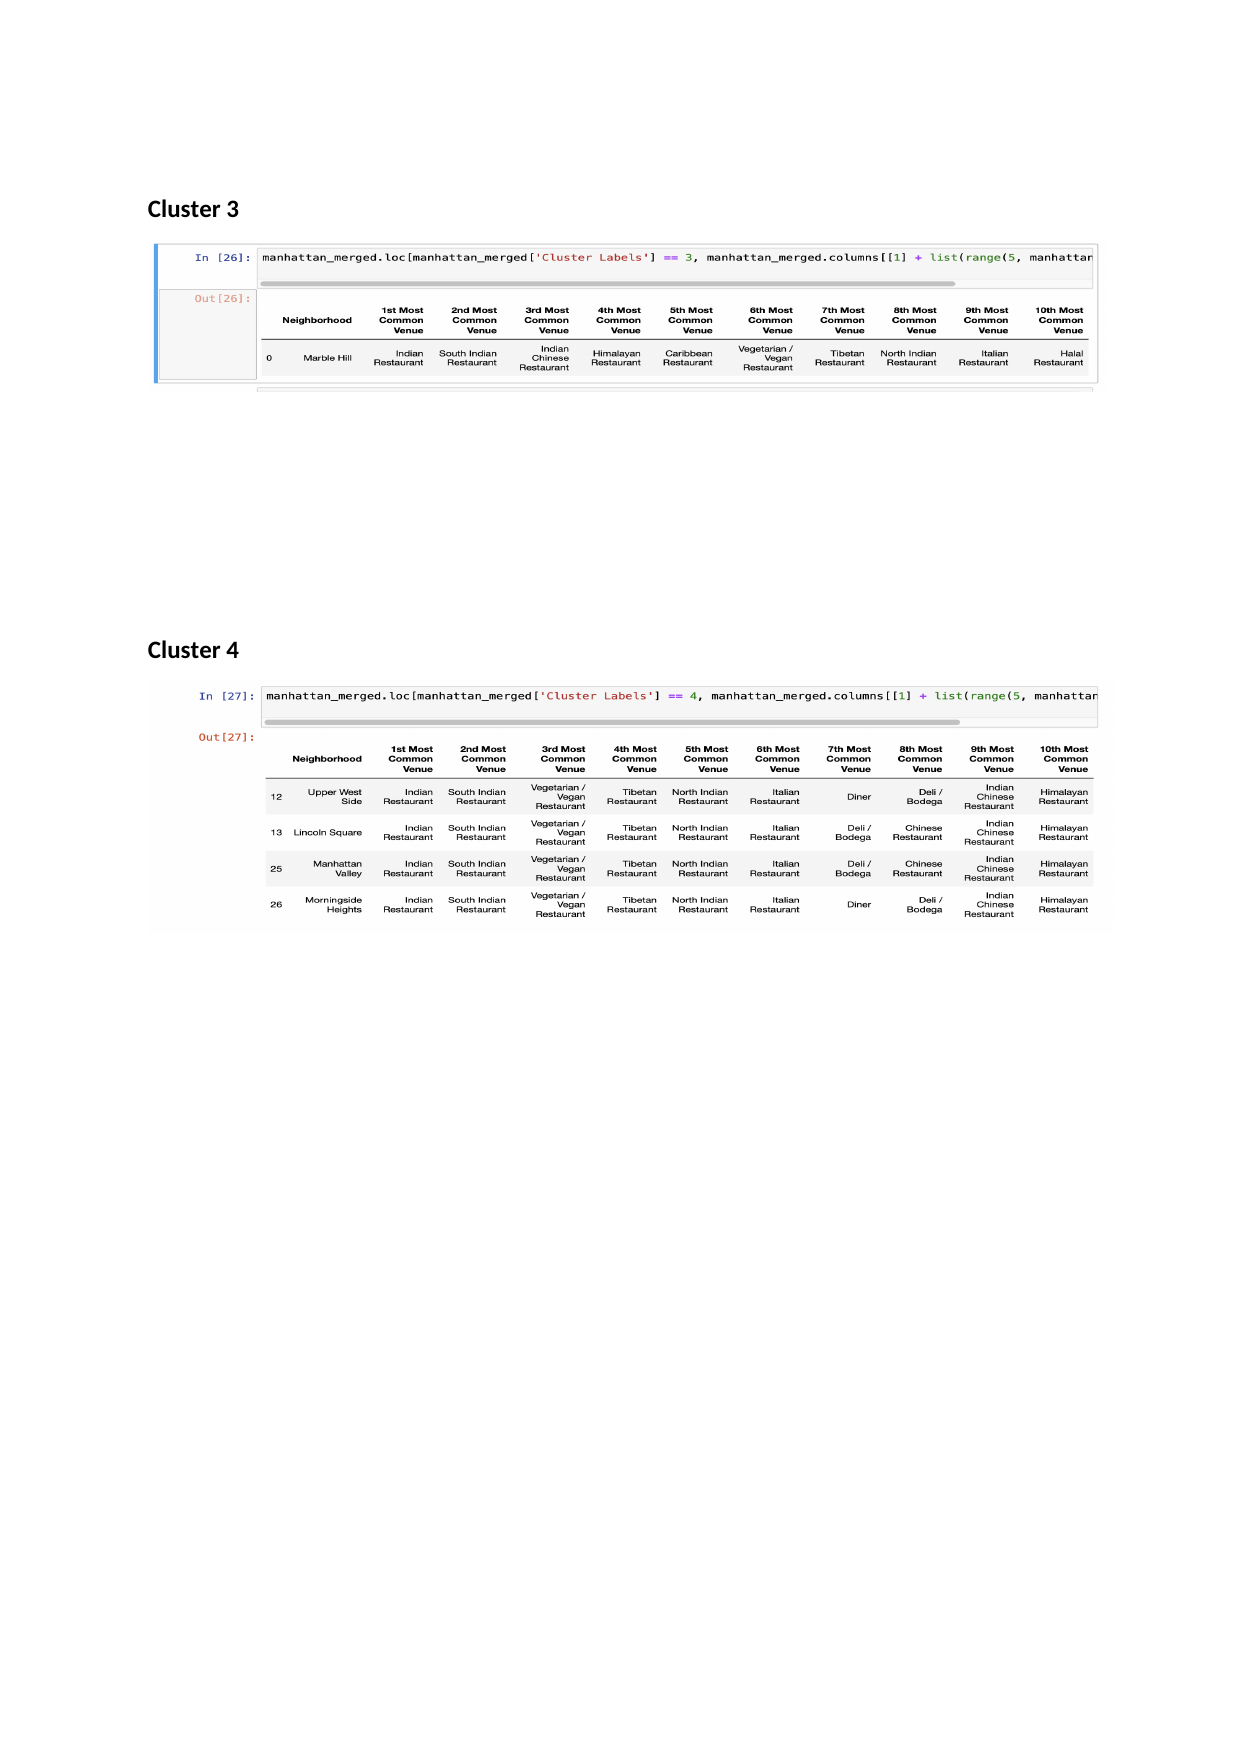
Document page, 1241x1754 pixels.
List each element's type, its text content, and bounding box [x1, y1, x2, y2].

picture [147, 239, 1106, 392]
text Cluster 4 [148, 634, 1093, 664]
picture [147, 679, 1115, 934]
text Cluster 3 [148, 193, 1093, 224]
